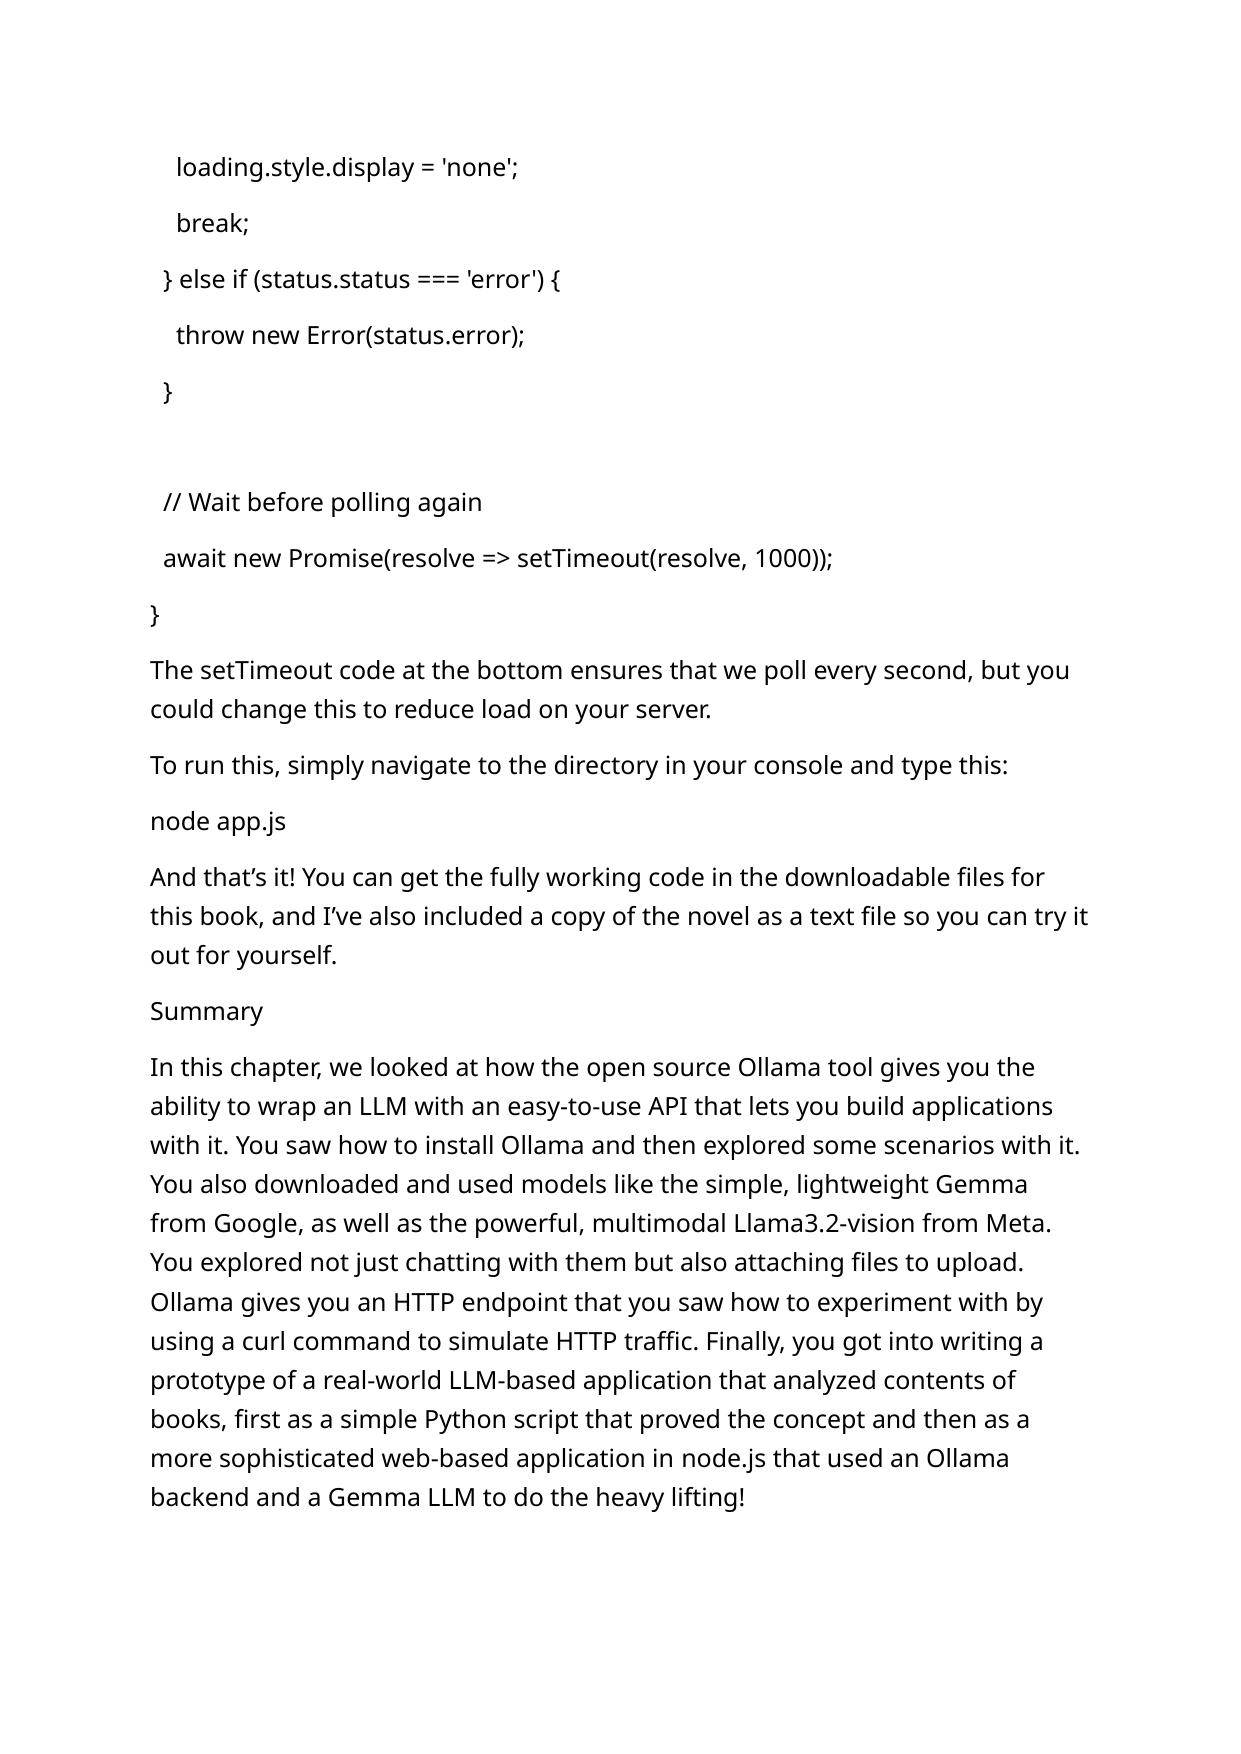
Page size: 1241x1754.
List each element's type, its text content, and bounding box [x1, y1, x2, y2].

text And that’s it! You can get the fully working code in the downloadable files for this book, and I’ve also included a copy of the novel as a text file so you can try it out for yourself. [150, 859, 1090, 972]
text } [150, 597, 1090, 631]
text await new Promise(resolve => setTimeout(resolve, 1000)); [150, 541, 1090, 575]
text } [150, 373, 1090, 407]
text Summary [150, 993, 1090, 1027]
text throw new Error(status.error); [150, 317, 1090, 352]
text The setTimeout code at the bottom ensures that we poll every second, but you could change this to reduce load on your server. [150, 652, 1090, 726]
text // Wait before polling again [150, 485, 1090, 519]
text break; [150, 206, 1090, 240]
text node app.js [150, 803, 1090, 837]
text To run this, simply navigate to the directory in your console and type this: [150, 747, 1090, 782]
text } else if (status.status === 'error') { [150, 262, 1090, 296]
text In this chapter, we looked at how the open source Ollama tool gives you the ability to wrap an LLM with an easy-to-use API that lets you build applications with it. You saw how to install Ollama and then explored some scenarios with it. You also downloaded and used models like the simple, lightweight Gemma from Google, as well as the powerful, multimodal Llama3.2-vision from Meta. You explored not just chatting with them but also attaching files to upload. Ollama gives you an HTTP endpoint that you saw how to experiment with by using a curl command to simulate HTTP traffic. Finally, you got into writing a prototype of a real-world LLM-based application that analyzed contents of books, first as a simple Python script that proved the concept and then as a more sophisticated web-based application in node.js that used an Ollama backend and a Gemma LLM to do the heavy lifting! [150, 1049, 1090, 1514]
text loading.style.display = 'none'; [150, 150, 1090, 184]
